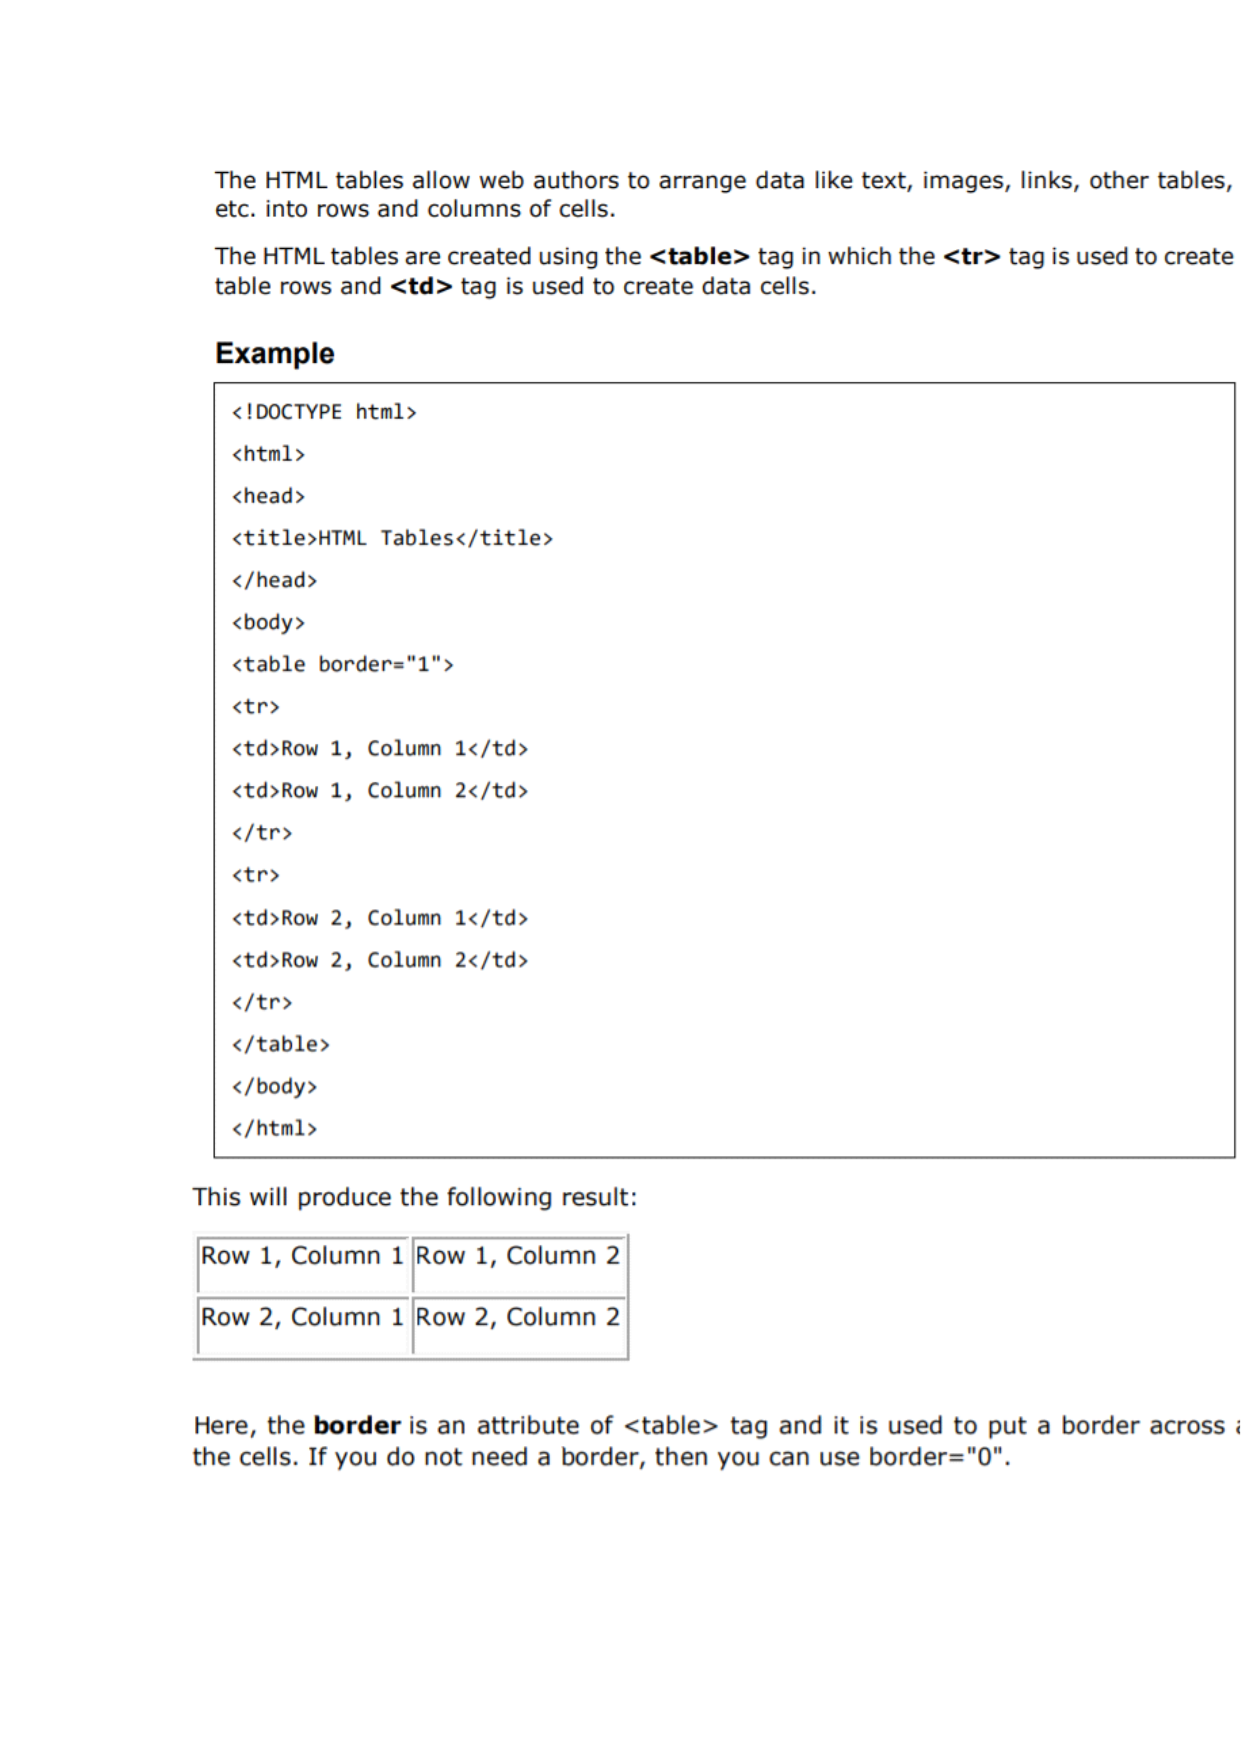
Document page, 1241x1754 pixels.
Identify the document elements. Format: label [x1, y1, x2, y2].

picture [150, 1184, 1241, 1552]
picture [150, 150, 1241, 1166]
